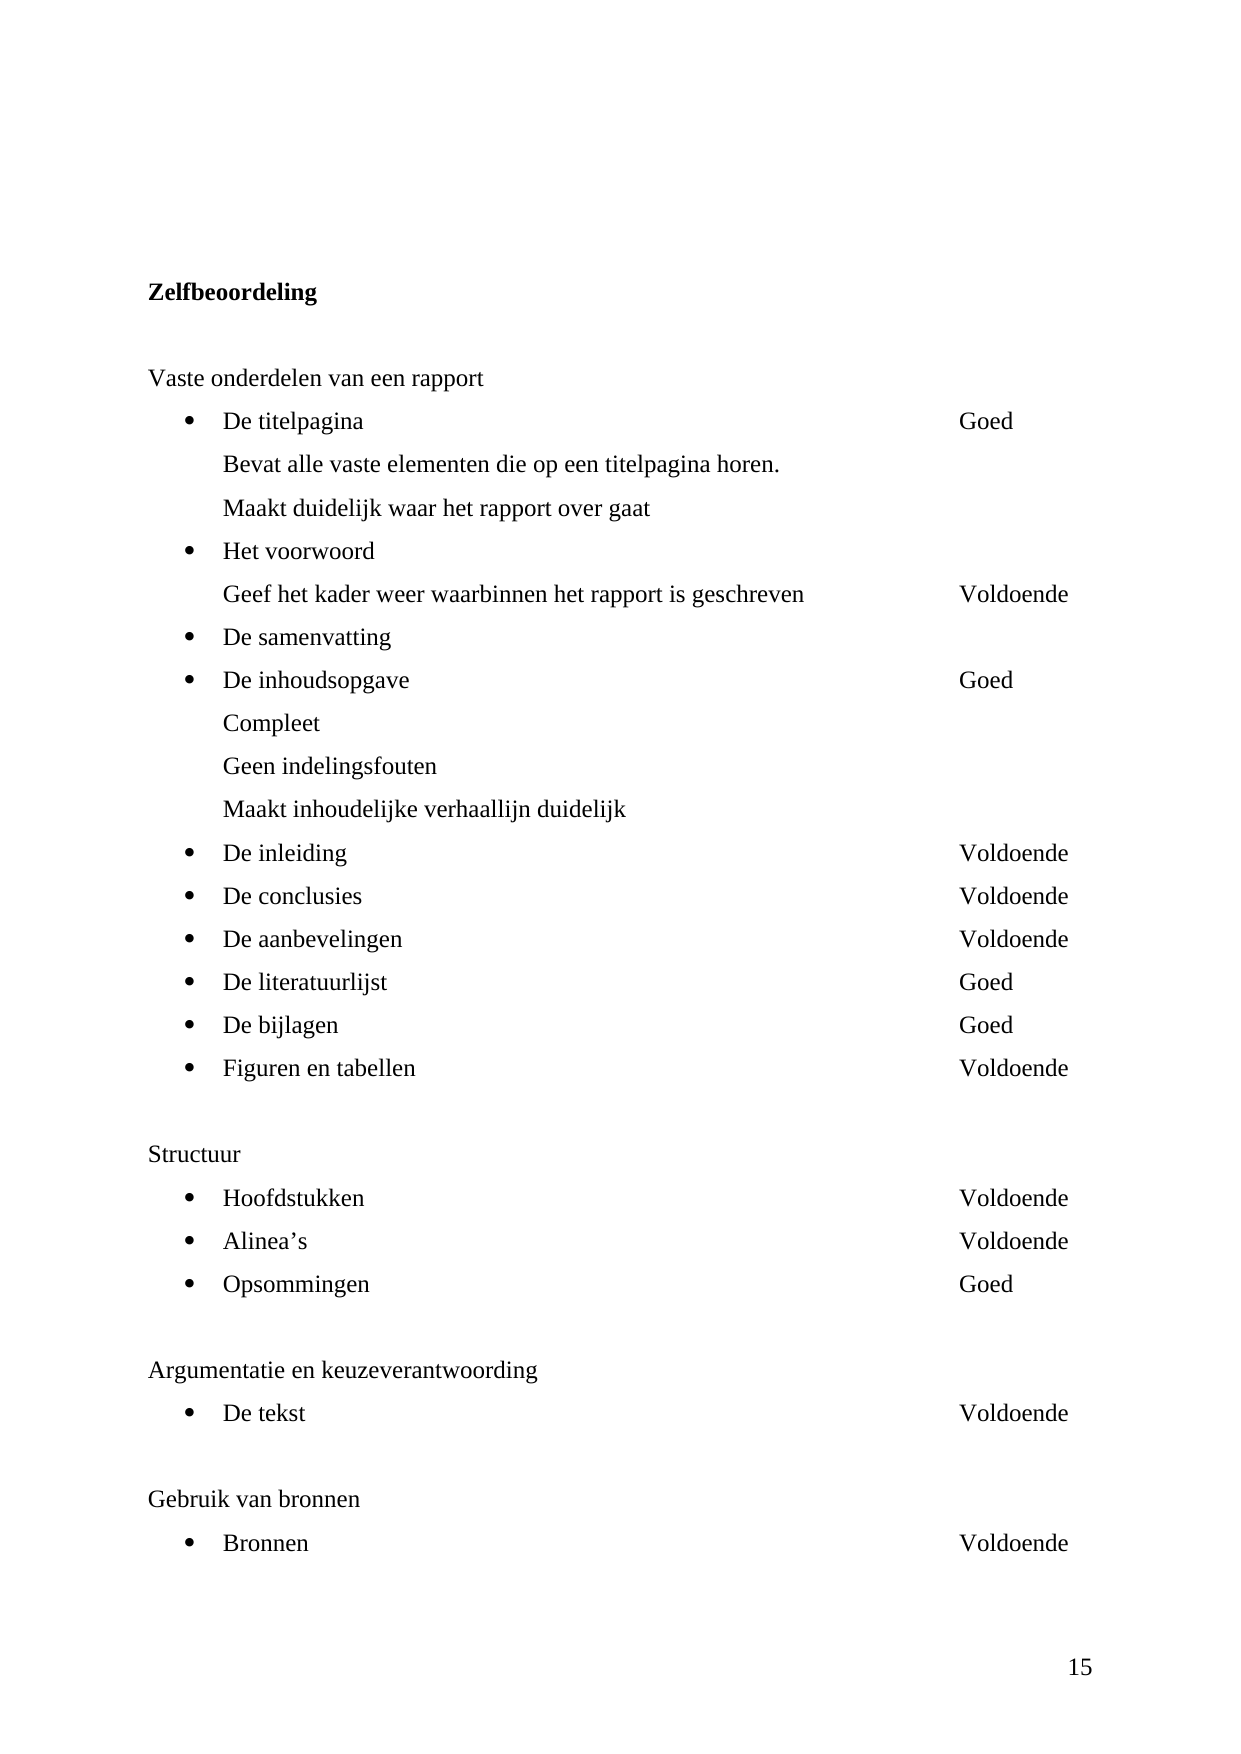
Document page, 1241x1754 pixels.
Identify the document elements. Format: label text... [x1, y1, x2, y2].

list De inleiding Voldoende [185, 838, 1093, 866]
list Maakt duidelijk waar het rapport over gaat [223, 493, 1093, 521]
list De literatuurlijst Goed [185, 967, 1093, 996]
list Bronnen Voldoende [185, 1528, 1093, 1556]
list De samenvatting [185, 622, 1093, 651]
list De tekst Voldoende [185, 1398, 1093, 1427]
text Zelfbeoordeling [148, 277, 1093, 306]
list De aanbevelingen Voldoende [185, 924, 1093, 953]
list De conclusies Voldoende [185, 881, 1093, 909]
list Het voorwoord [185, 536, 1093, 564]
list Bevat alle vaste elementen die op een titelpagina horen. [223, 449, 1093, 478]
text Argumentatie en keuzeverantwoording [148, 1355, 1093, 1384]
list De titelpagina Goed [185, 406, 1093, 435]
list Compleet [223, 708, 1093, 737]
list Geen indelingsfouten [223, 751, 1093, 780]
text Gebruik van bronnen [148, 1484, 1093, 1513]
text Vaste onderdelen van een rapport [148, 363, 1093, 392]
text Structuur [148, 1139, 1093, 1168]
list De inhoudsopgave Goed [185, 665, 1093, 694]
list De bijlagen Goed [185, 1010, 1093, 1039]
list Geef het kader weer waarbinnen het rapport is geschreven Voldoende [223, 579, 1093, 608]
list Figuren en tabellen Voldoende [185, 1053, 1093, 1082]
list Hoofdstukken Voldoende [185, 1183, 1093, 1211]
list Alinea’s Voldoende [185, 1226, 1093, 1254]
list Opsommingen Goed [185, 1269, 1093, 1298]
list Maakt inhoudelijke verhaallijn duidelijk [223, 794, 1093, 823]
